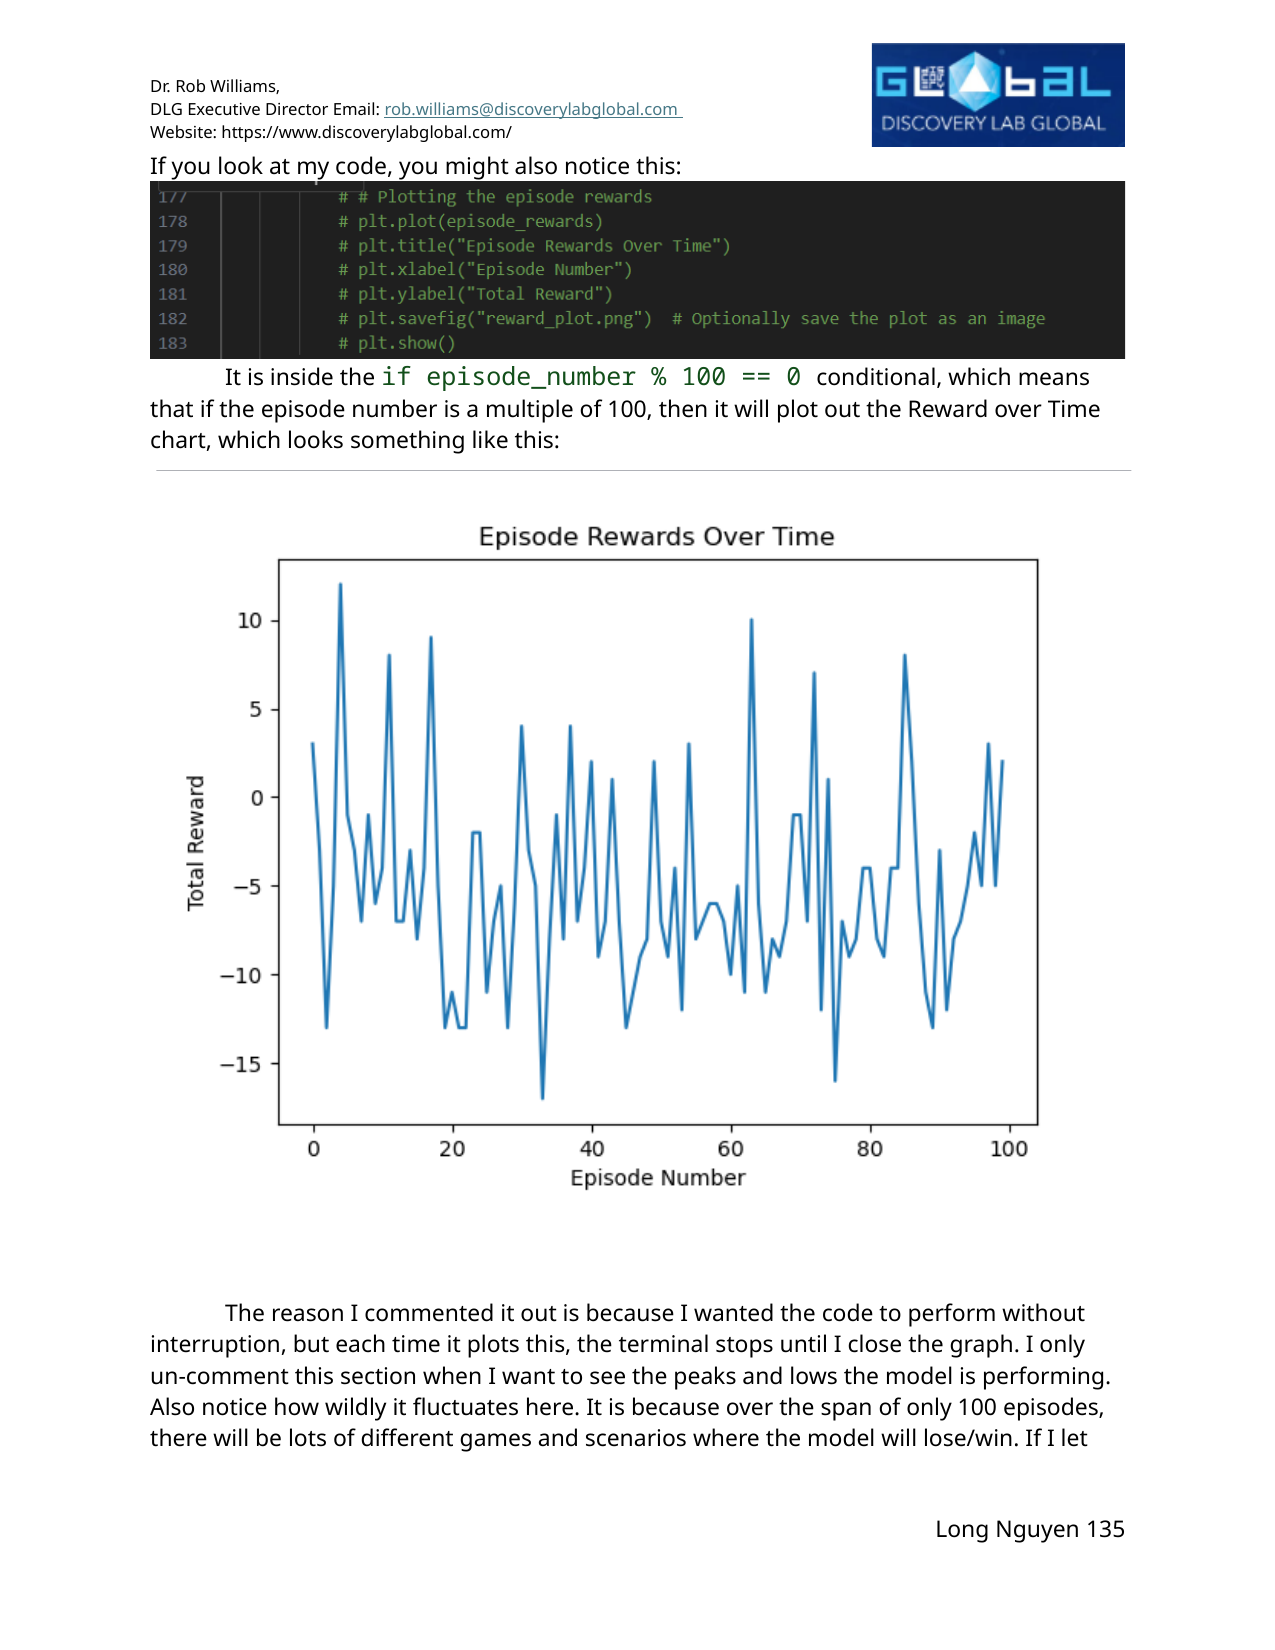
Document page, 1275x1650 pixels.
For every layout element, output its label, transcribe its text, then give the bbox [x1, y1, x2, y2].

text It is inside the if episode_number % 100 == 0 conditional, which means that if the episode number is a multiple of 100, then it will plot out the Reward over Time chart, which looks something like this: [150, 359, 1125, 455]
picture [150, 181, 1125, 359]
picture [871, 43, 1125, 147]
picture [156, 470, 1132, 1204]
text If you look at my code, you might also notice this: [150, 150, 1125, 181]
